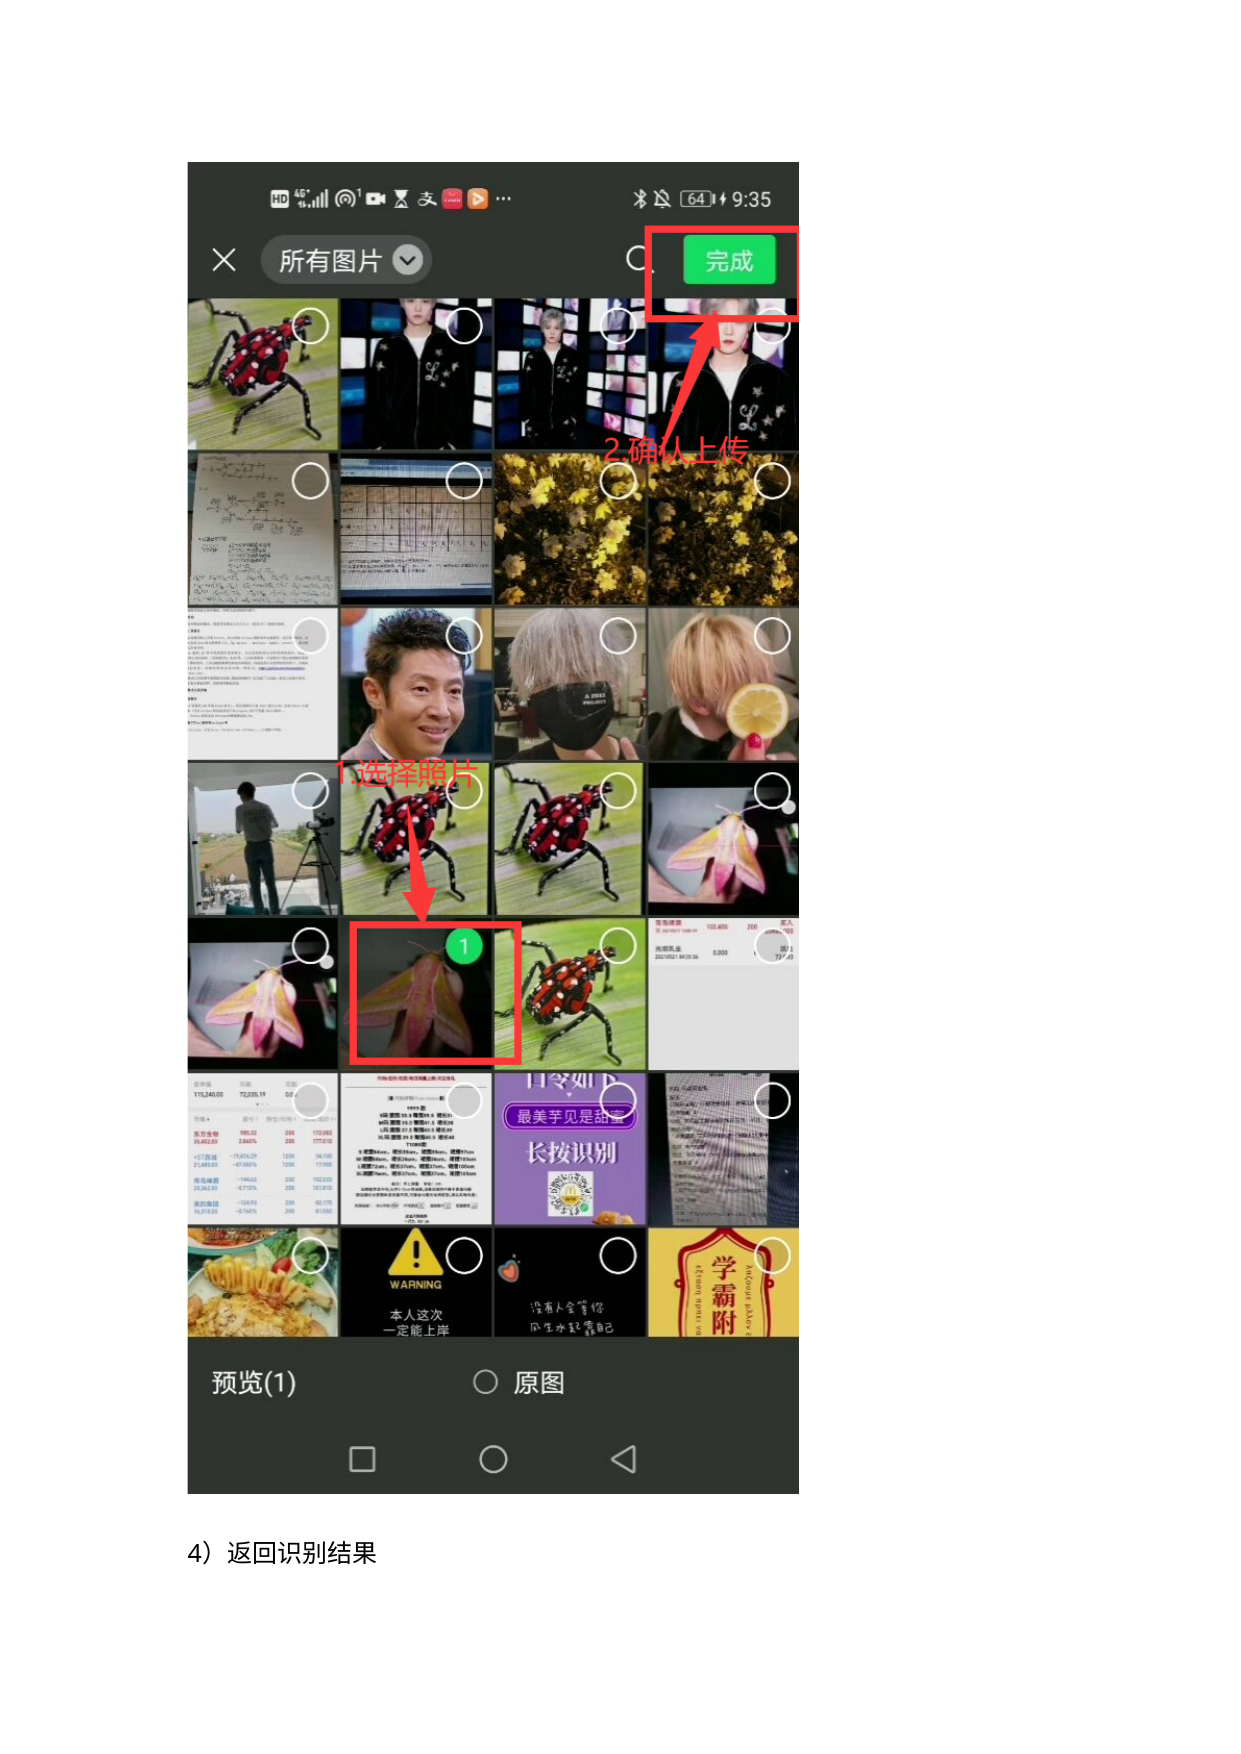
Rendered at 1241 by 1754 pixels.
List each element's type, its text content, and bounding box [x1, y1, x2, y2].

picture [187, 162, 799, 1494]
list 4）返回识别结果 [187, 1519, 1053, 1584]
